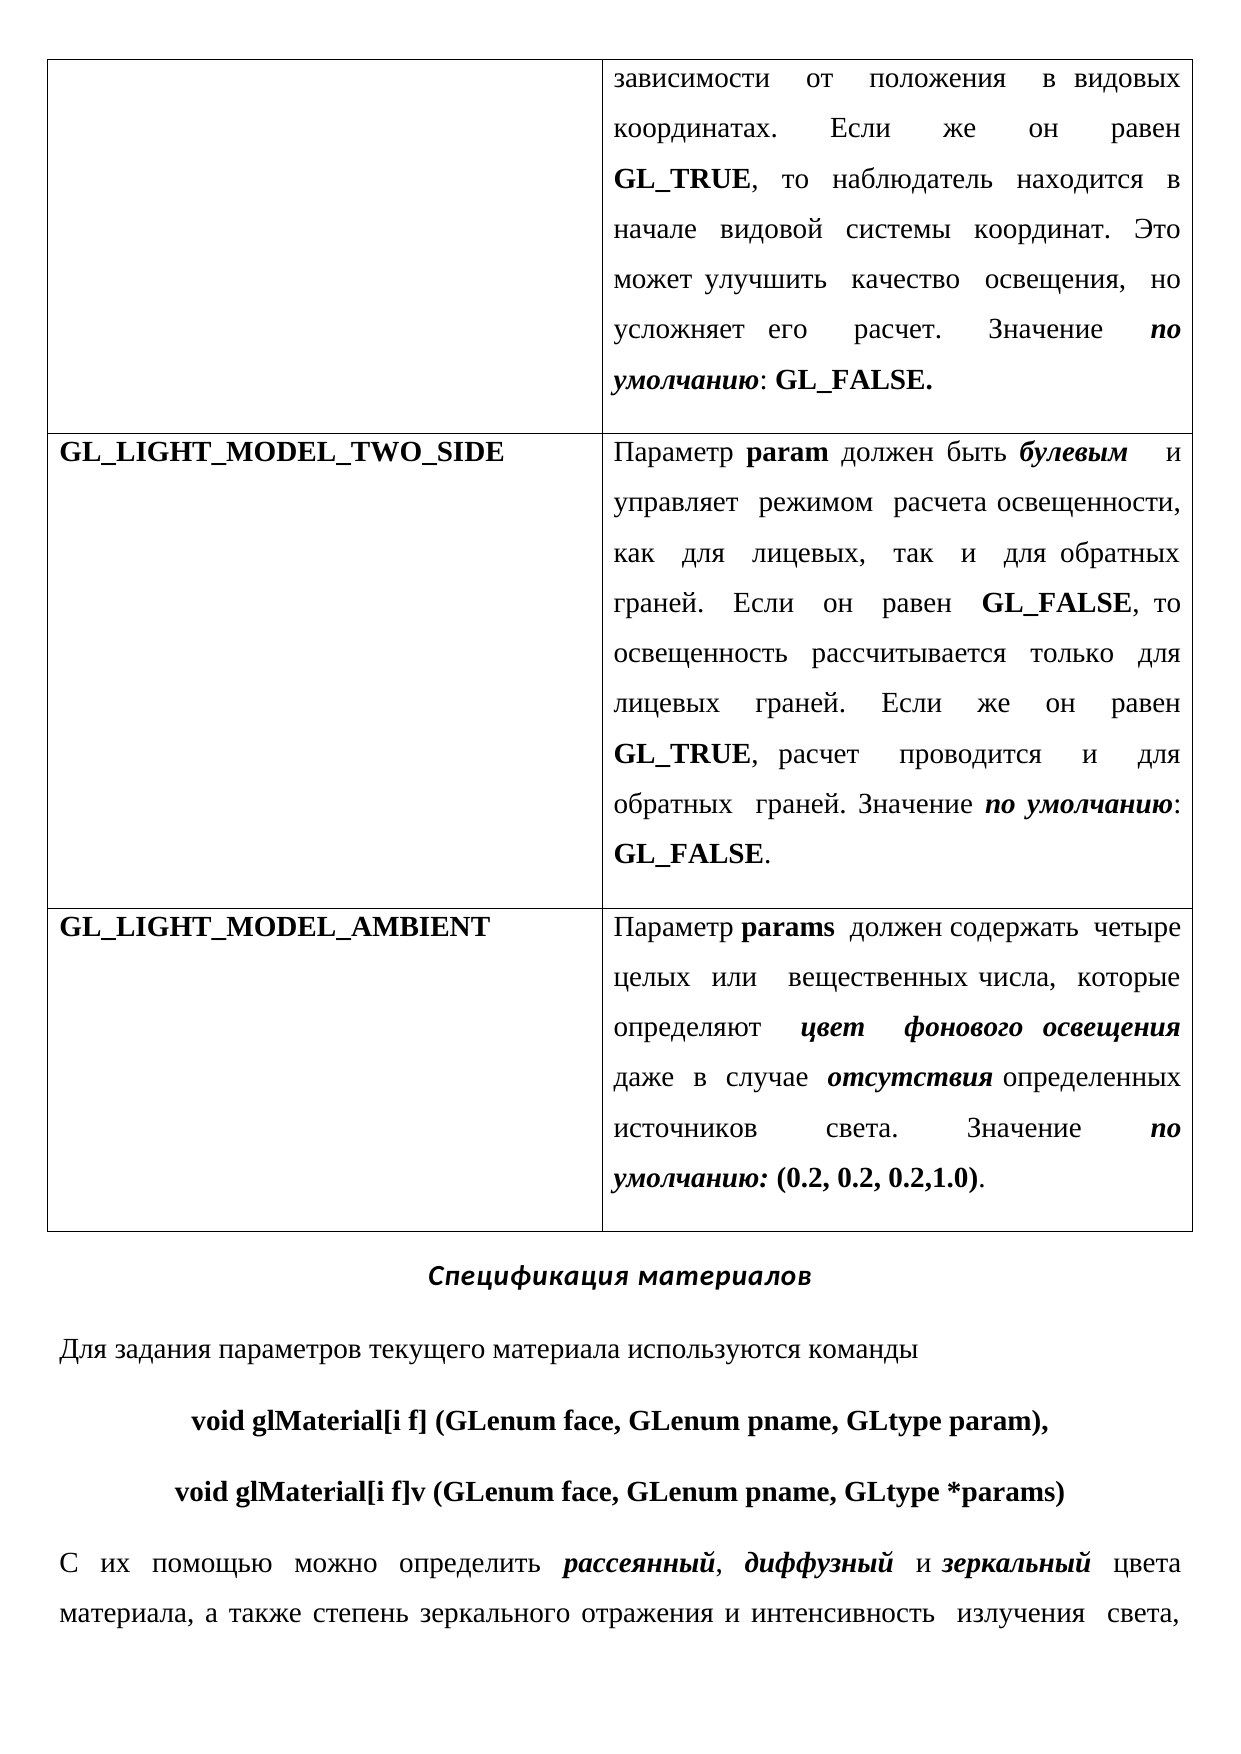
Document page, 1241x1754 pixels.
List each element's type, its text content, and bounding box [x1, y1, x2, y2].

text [59, 1545, 1181, 1629]
table_cell Параметр param должен быть булевым и управляет режимом расчета освещенности, как для лицевых, так и для обратных граней. Если он равен GL_FALSE, то освещенность рассчитывается только для лицевых граней. Если же он равен GL_TRUE, расчет проводится и для обратных граней. Значение по умолчанию: GL_FALSE. [603, 434, 1192, 908]
text Спецификация материалов [59, 1257, 1181, 1293]
table_cell Параметр params должен содержать четыре целых или вещественных числа, которые определяют цвет фонового освещения даже в случае отсутствия определенных источников света. Значение по умолчанию: (0.2, 0.2, 0.2,1.0). [603, 909, 1192, 1231]
text Для задания параметров текущего материала используются команды [59, 1332, 1181, 1365]
table_cell GL_LIGHT_MODEL_TWO_SIDE [48, 434, 602, 908]
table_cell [48, 60, 602, 433]
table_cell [603, 60, 1192, 433]
text void glMaterial[i f]v (GLenum face, GLenum pname, GLtype *params) [59, 1474, 1181, 1507]
table_cell GL_LIGHT_MODEL_AMBIENT [48, 909, 602, 1231]
text void glMaterial[i f] (GLenum face, GLenum pname, GLtype param), [59, 1403, 1181, 1436]
